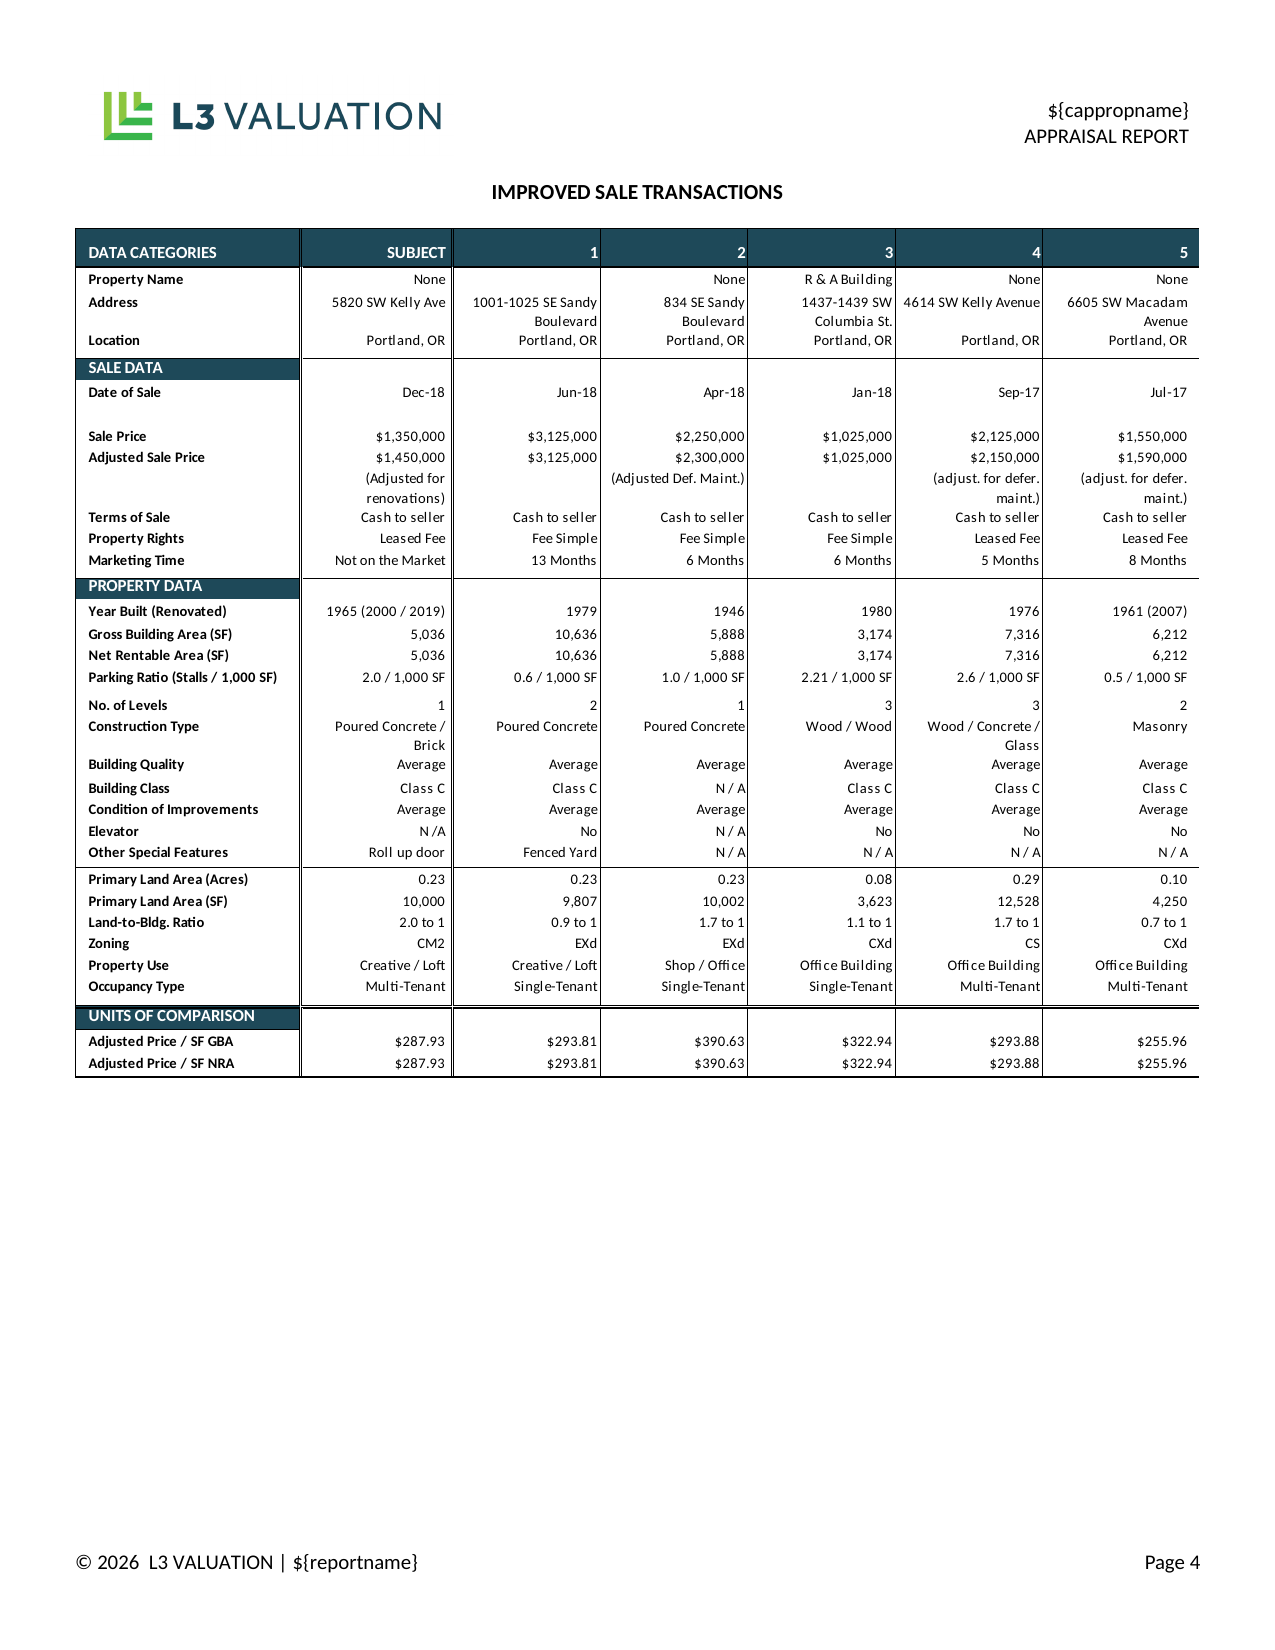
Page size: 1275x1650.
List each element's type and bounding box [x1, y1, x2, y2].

picture [88, 75, 455, 156]
